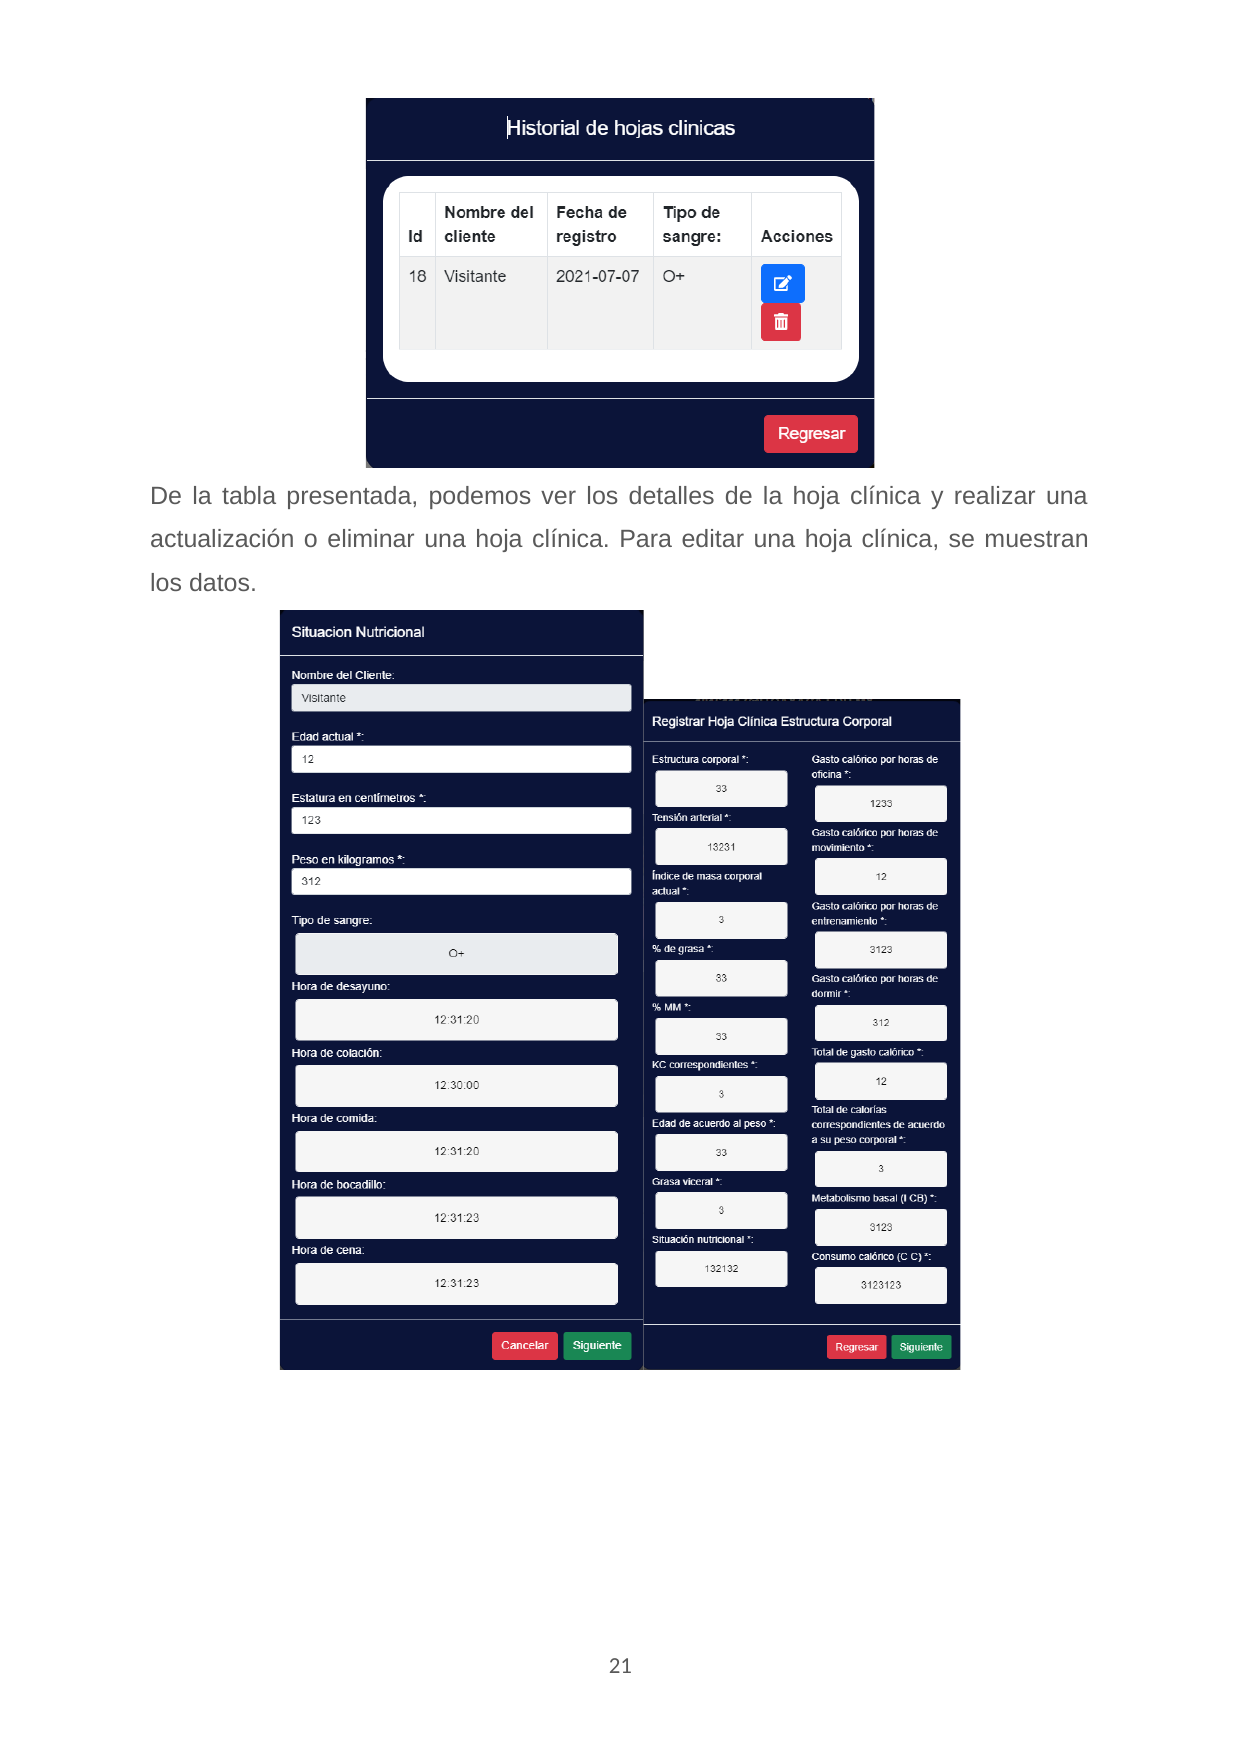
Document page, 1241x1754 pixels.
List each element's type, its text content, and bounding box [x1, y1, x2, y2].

picture [365, 98, 875, 468]
picture [279, 610, 961, 1370]
text De la tabla presentada, podemos ver los detalles de la hoja clínica y realizar una actualización o eliminar una hoja clínica. Para editar una hoja clínica, se muestran los datos. [150, 481, 1090, 596]
